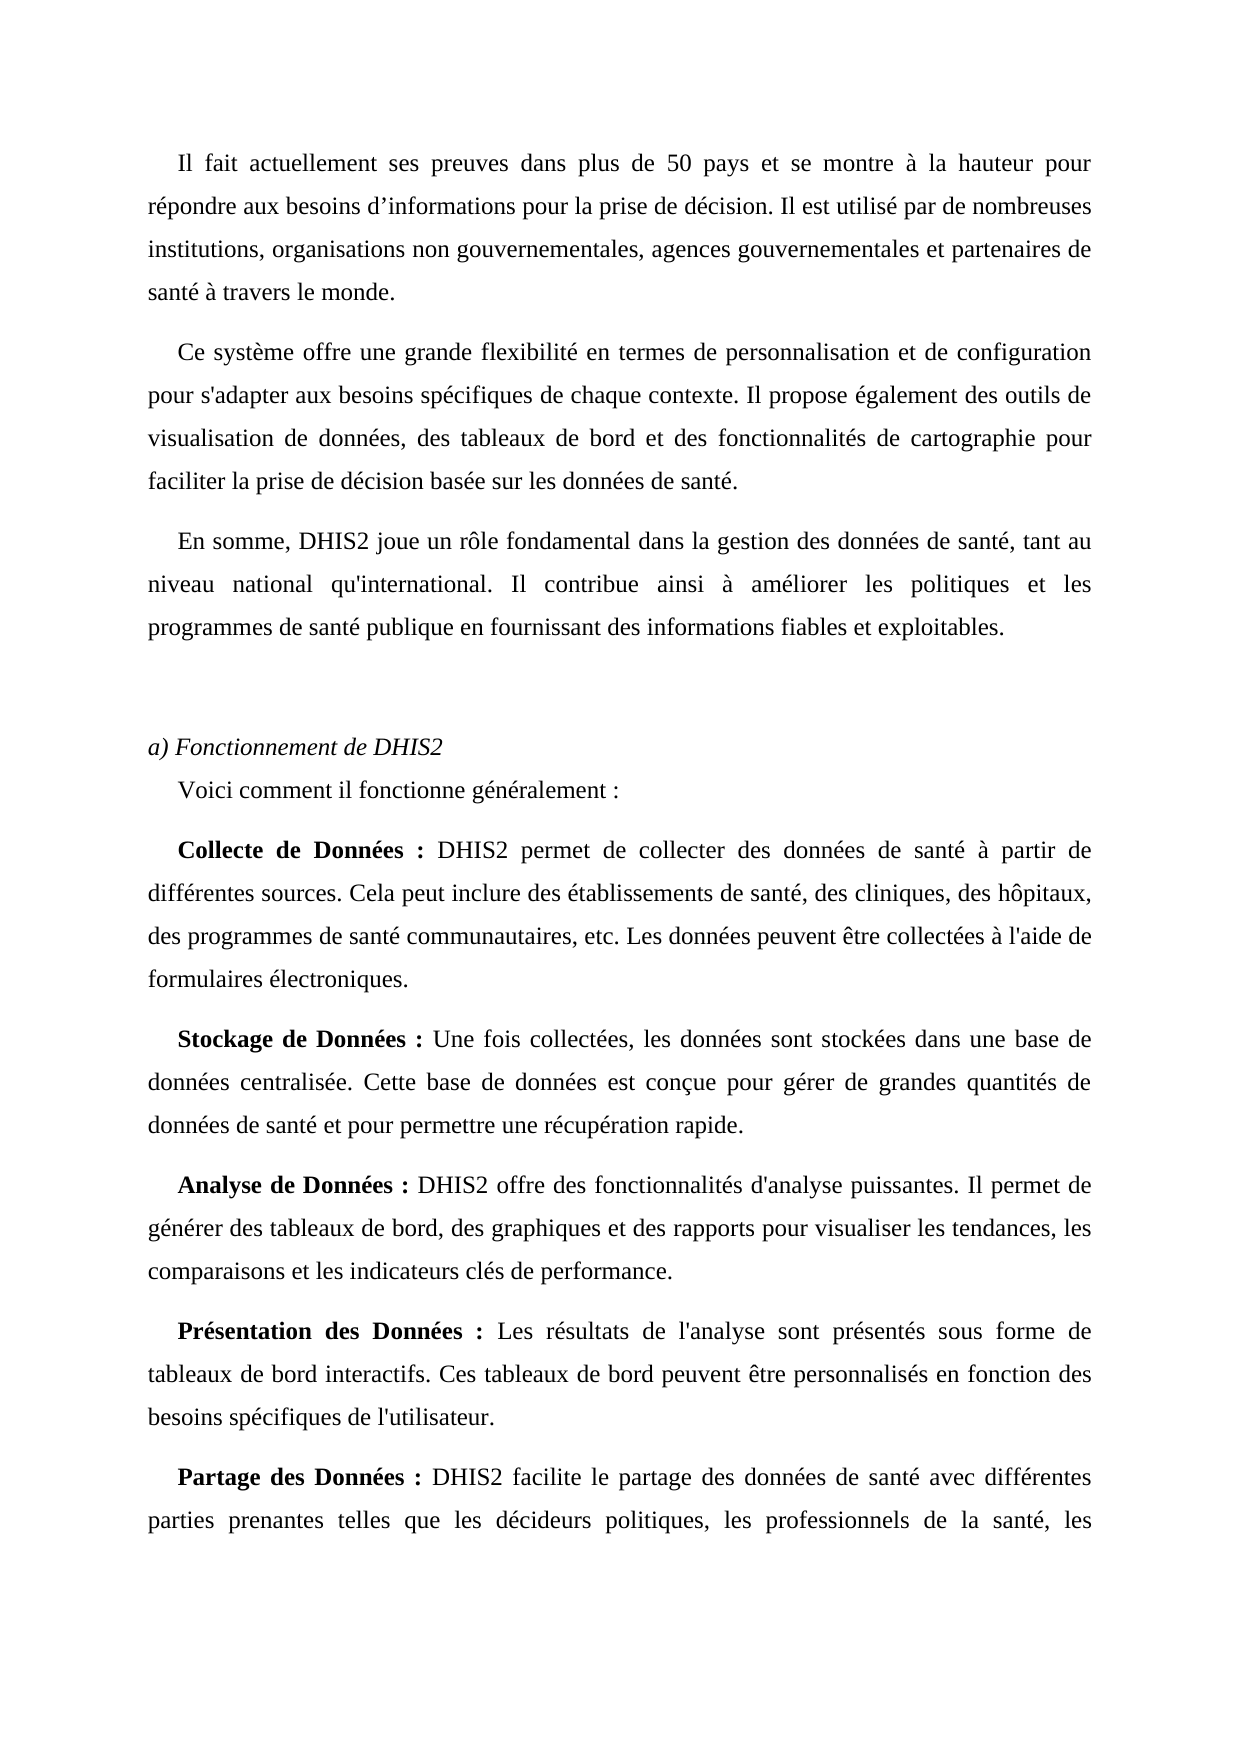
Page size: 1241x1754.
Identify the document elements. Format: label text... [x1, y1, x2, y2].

text Ce système offre une grande flexibilité en termes de personnalisation et de configuration pour s'adapter aux besoins spécifiques de chaque contexte. Il propose également des outils de visualisation de données, des tableaux de bord et des fonctionnalités de cartographie pour faciliter la prise de décision basée sur les données de santé. [148, 337, 1093, 495]
text Voici comment il fonctionne généralement : [148, 775, 1093, 804]
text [148, 1462, 1093, 1534]
text Collecte de Données : DHIS2 permet de collecter des données de santé à partir de différentes sources. Cela peut inclure des établissements de santé, des cliniques, des hôpitaux, des programmes de santé communautaires, etc. Les données peuvent être collectées à l'aide de formulaires électroniques. [148, 835, 1093, 993]
text Fonctionnement de DHIS2 [148, 732, 1093, 761]
text Stockage de Données : Une fois collectées, les données sont stockées dans une base de données centralisée. Cette base de données est conçue pour gérer de grandes quantités de données de santé et pour permettre une récupération rapide. [148, 1024, 1093, 1139]
text Analyse de Données : DHIS2 offre des fonctionnalités d'analyse puissantes. Il permet de générer des tableaux de bord, des graphiques et des rapports pour visualiser les tendances, les comparaisons et les indicateurs clés de performance. [148, 1170, 1093, 1285]
text Présentation des Données : Les résultats de l'analyse sont présentés sous forme de tableaux de bord interactifs. Ces tableaux de bord peuvent être personnalisés en fonction des besoins spécifiques de l'utilisateur. [148, 1316, 1093, 1431]
text Il fait actuellement ses preuves dans plus de 50 pays et se montre à la hauteur pour répondre aux besoins d’informations pour la prise de décision. Il est utilisé par de nombreuses institutions, organisations non gouvernementales, agences gouvernementales et partenaires de santé à travers le monde. [148, 148, 1093, 306]
text En somme, DHIS2 joue un rôle fondamental dans la gestion des données de santé, tant au niveau national qu'international. Il contribue ainsi à améliorer les politiques et les programmes de santé publique en fournissant des informations fiables et exploitables. [148, 526, 1093, 641]
